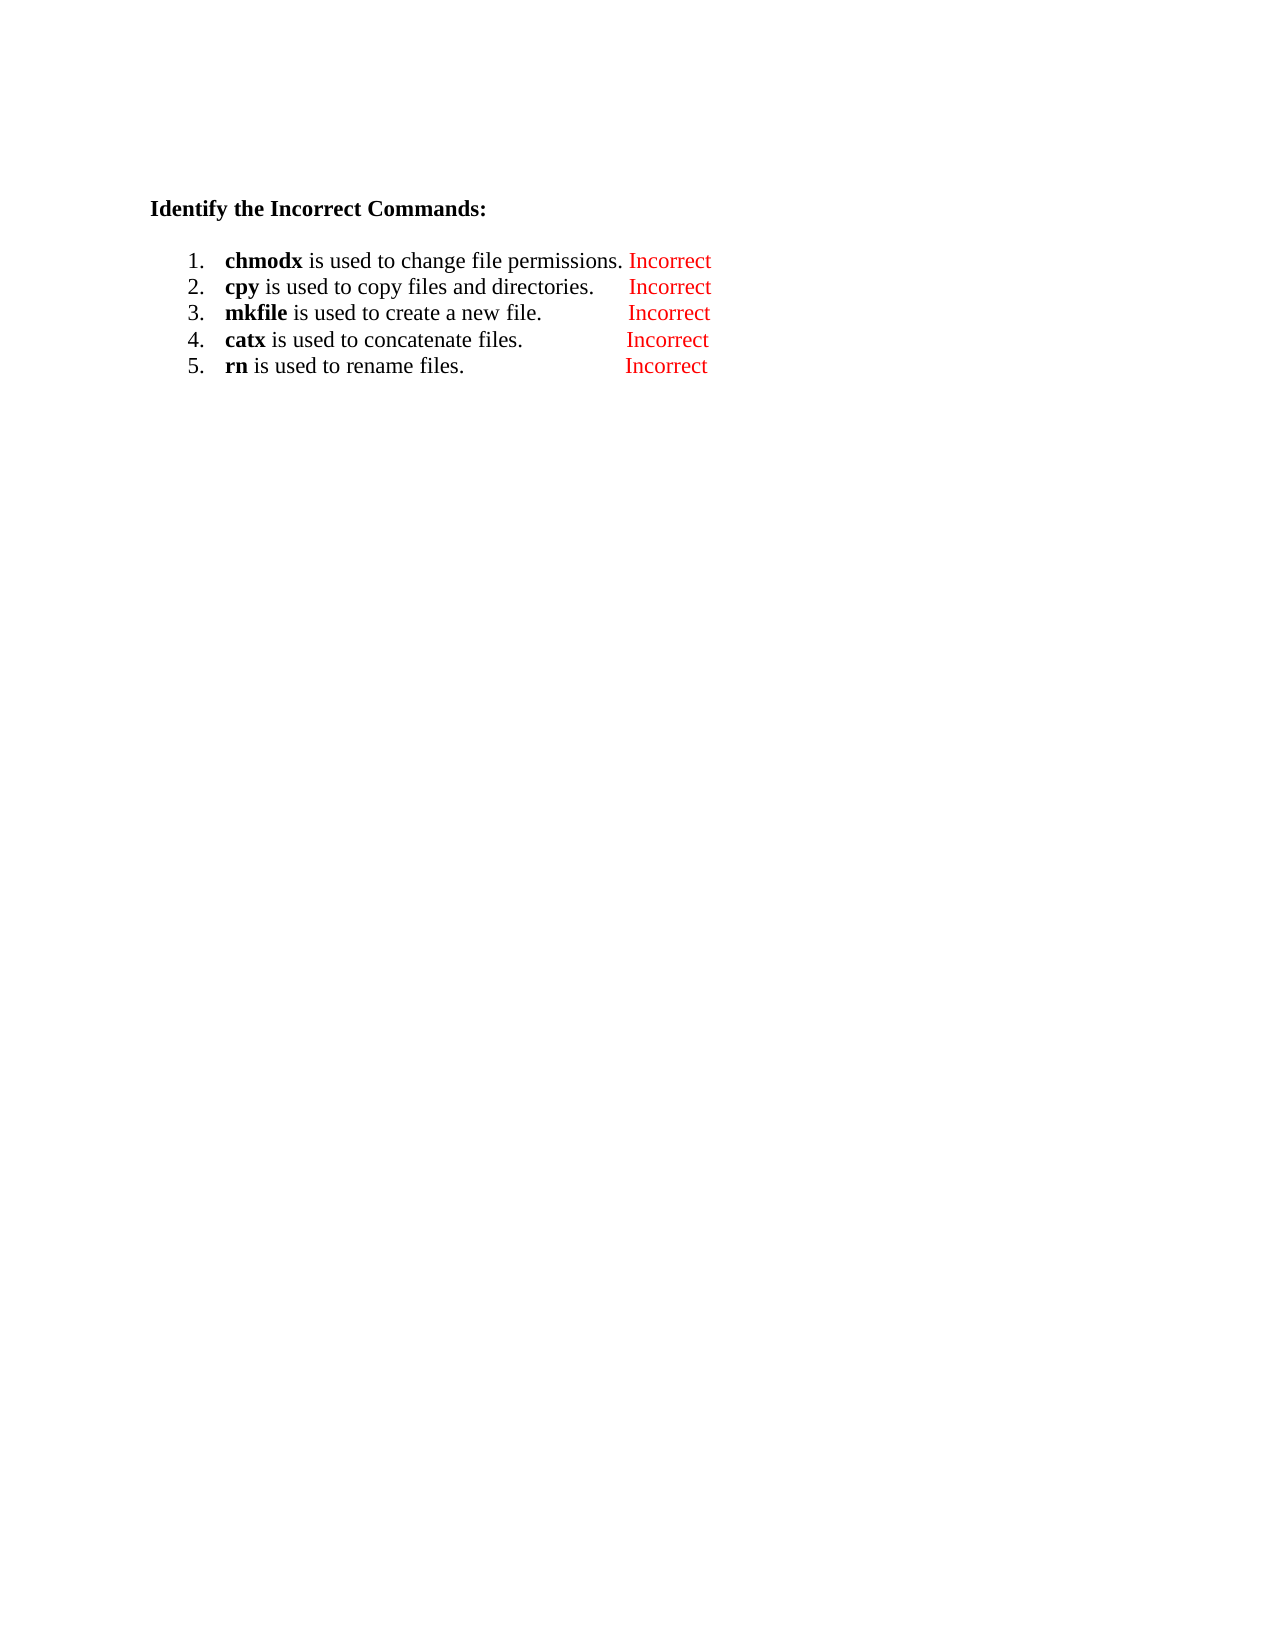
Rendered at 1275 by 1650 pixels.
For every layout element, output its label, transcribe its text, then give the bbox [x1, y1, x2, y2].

list chmodx is used to change file permissions. Incorrect [187, 247, 1135, 273]
subtitle Identify the Incorrect Commands: [150, 195, 1135, 221]
list catx is used to concatenate files. Incorrect [187, 326, 1135, 352]
list rn is used to rename files. Incorrect [187, 352, 1135, 379]
list mkfile is used to create a new file. Incorrect [187, 300, 1135, 326]
list cpy is used to copy files and directories. Incorrect [187, 273, 1135, 300]
